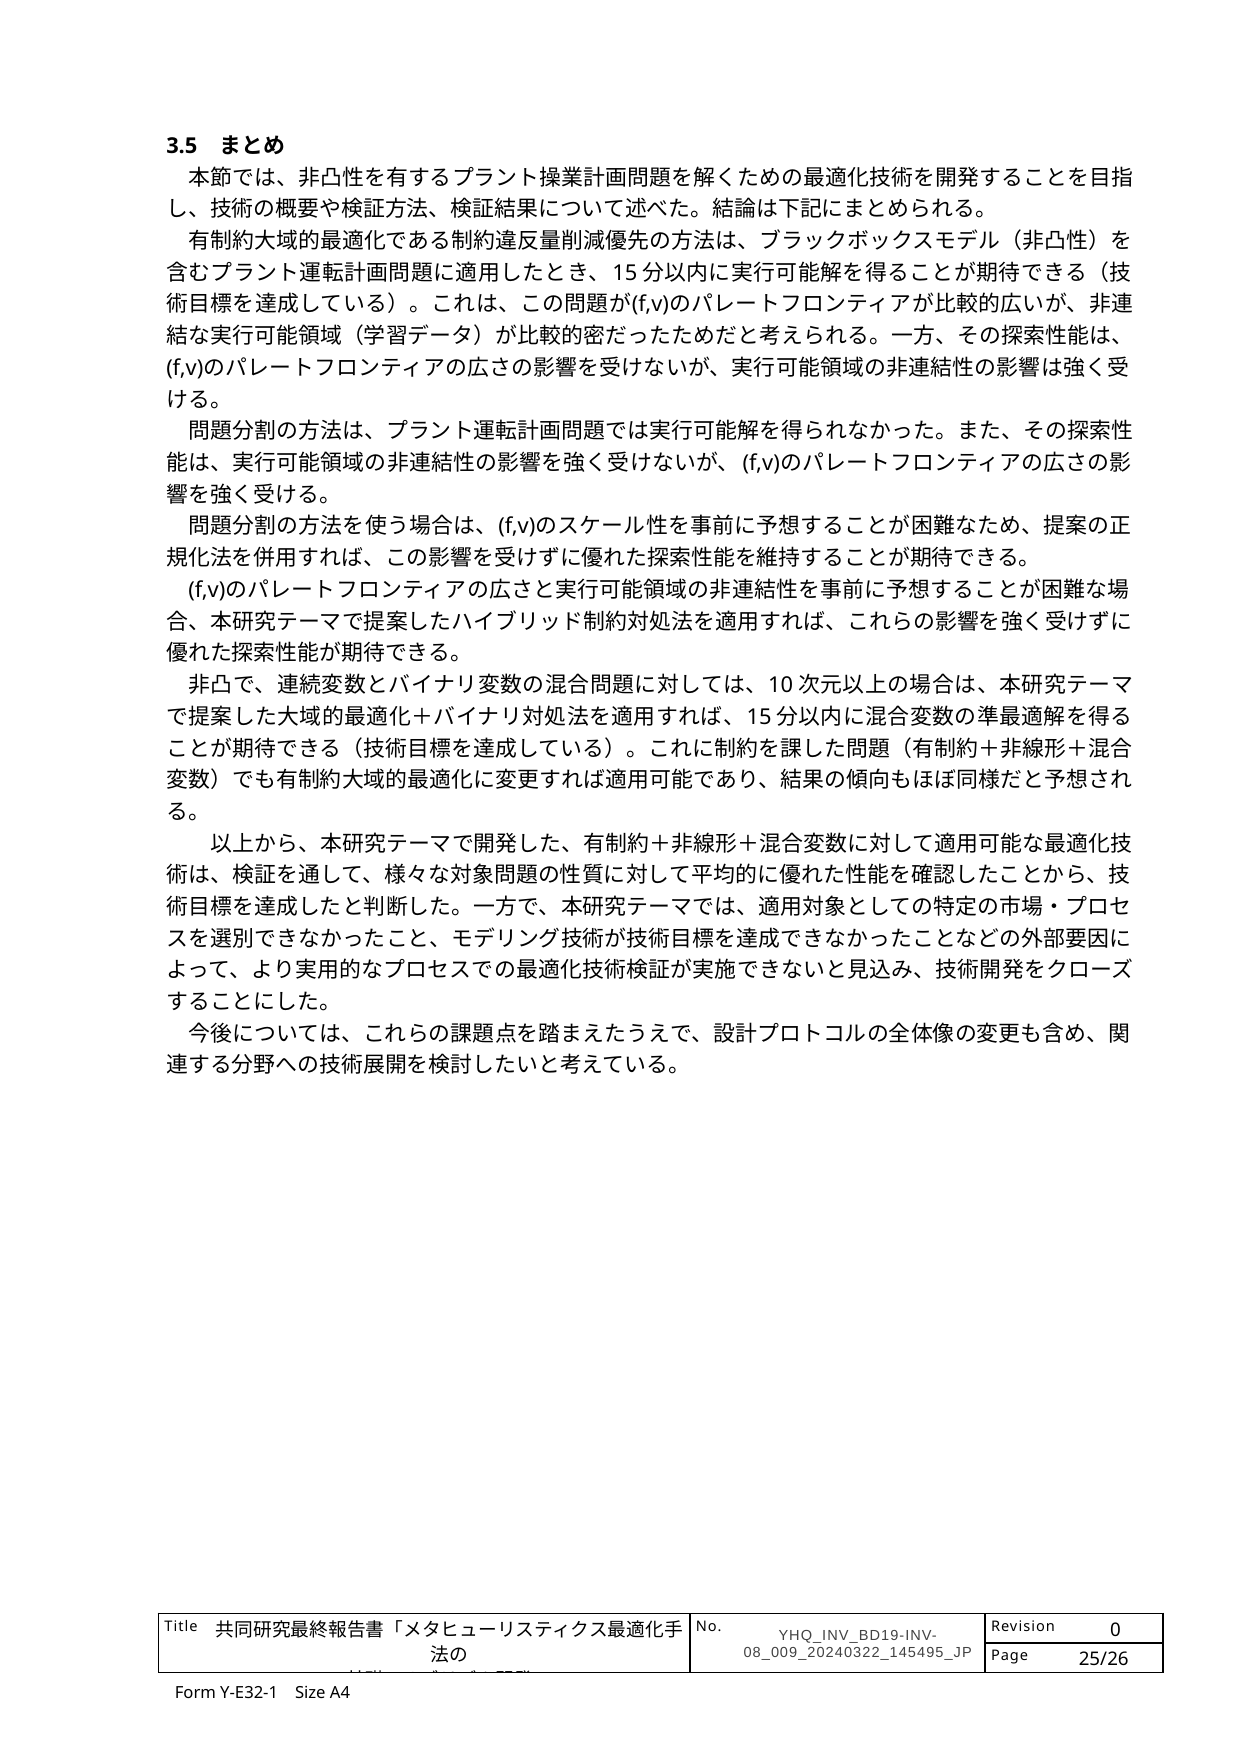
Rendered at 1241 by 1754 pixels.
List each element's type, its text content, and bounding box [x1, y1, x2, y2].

text 以上から、本研究テーマで開発した、有制約＋非線形＋混合変数に対して適用可能な最適化技術は、検証を通して、様々な対象問題の性質に対して平均的に優れた性能を確認したことから、技術目標を達成したと判断した。一方で、本研究テーマでは、適用対象としての特定の市場・プロセスを選別できなかったこと、モデリング技術が技術目標を達成できなかったことなどの外部要因によって、より実用的なプロセスでの最適化技術検証が実施できないと見込み、技術開発をクローズすることにした。 [166, 826, 1133, 1016]
text 本節では、非凸性を有するプラント操業計画問題を解くための最適化技術を開発することを目指し、技術の概要や検証方法、検証結果について述べた。結論は下記にまとめられる。 [166, 160, 1133, 223]
text (f,v)のパレートフロンティアの広さと実行可能領域の非連結性を事前に予想することが困難な場合、本研究テーマで提案したハイブリッド制約対処法を適用すれば、これらの影響を強く受けずに優れた探索性能が期待できる。 [166, 572, 1133, 667]
text 今後については、これらの課題点を踏まえたうえで、設計プロトコルの全体像の変更も含め、関連する分野への技術展開を検討したいと考えている。 [166, 1016, 1133, 1079]
text 問題分割の方法を使う場合は、(f,v)のスケール性を事前に予想することが困難なため、提案の正規化法を併用すれば、この影響を受けずに優れた探索性能を維持することが期待できる。 [166, 508, 1133, 572]
text 非凸で、連続変数とバイナリ変数の混合問題に対しては、10次元以上の場合は、本研究テーマで提案した大域的最適化＋バイナリ対処法を適用すれば、15分以内に混合変数の準最適解を得ることが期待できる（技術目標を達成している）。これに制約を課した問題（有制約＋非線形＋混合変数）でも有制約大域的最適化に変更すれば適用可能であり、結果の傾向もほぼ同様だと予想される。 [166, 667, 1133, 826]
subtitle 3.5 まとめ [166, 128, 1133, 160]
text 有制約大域的最適化である制約違反量削減優先の方法は、ブラックボックスモデル（非凸性）を含むプラント運転計画問題に適用したとき、15分以内に実行可能解を得ることが期待できる（技術目標を達成している）。これは、この問題が(f,v)のパレートフロンティアが比較的広いが、非連結な実行可能領域（学習データ）が比較的密だったためだと考えられる。一方、その探索性能は、(f,v)のパレートフロンティアの広さの影響を受けないが、実行可能領域の非連結性の影響は強く受ける。 [166, 223, 1133, 413]
text 問題分割の方法は、プラント運転計画問題では実行可能解を得られなかった。また、その探索性能は、実行可能領域の非連結性の影響を強く受けないが、(f,v)のパレートフロンティアの広さの影響を強く受ける。 [166, 413, 1133, 508]
